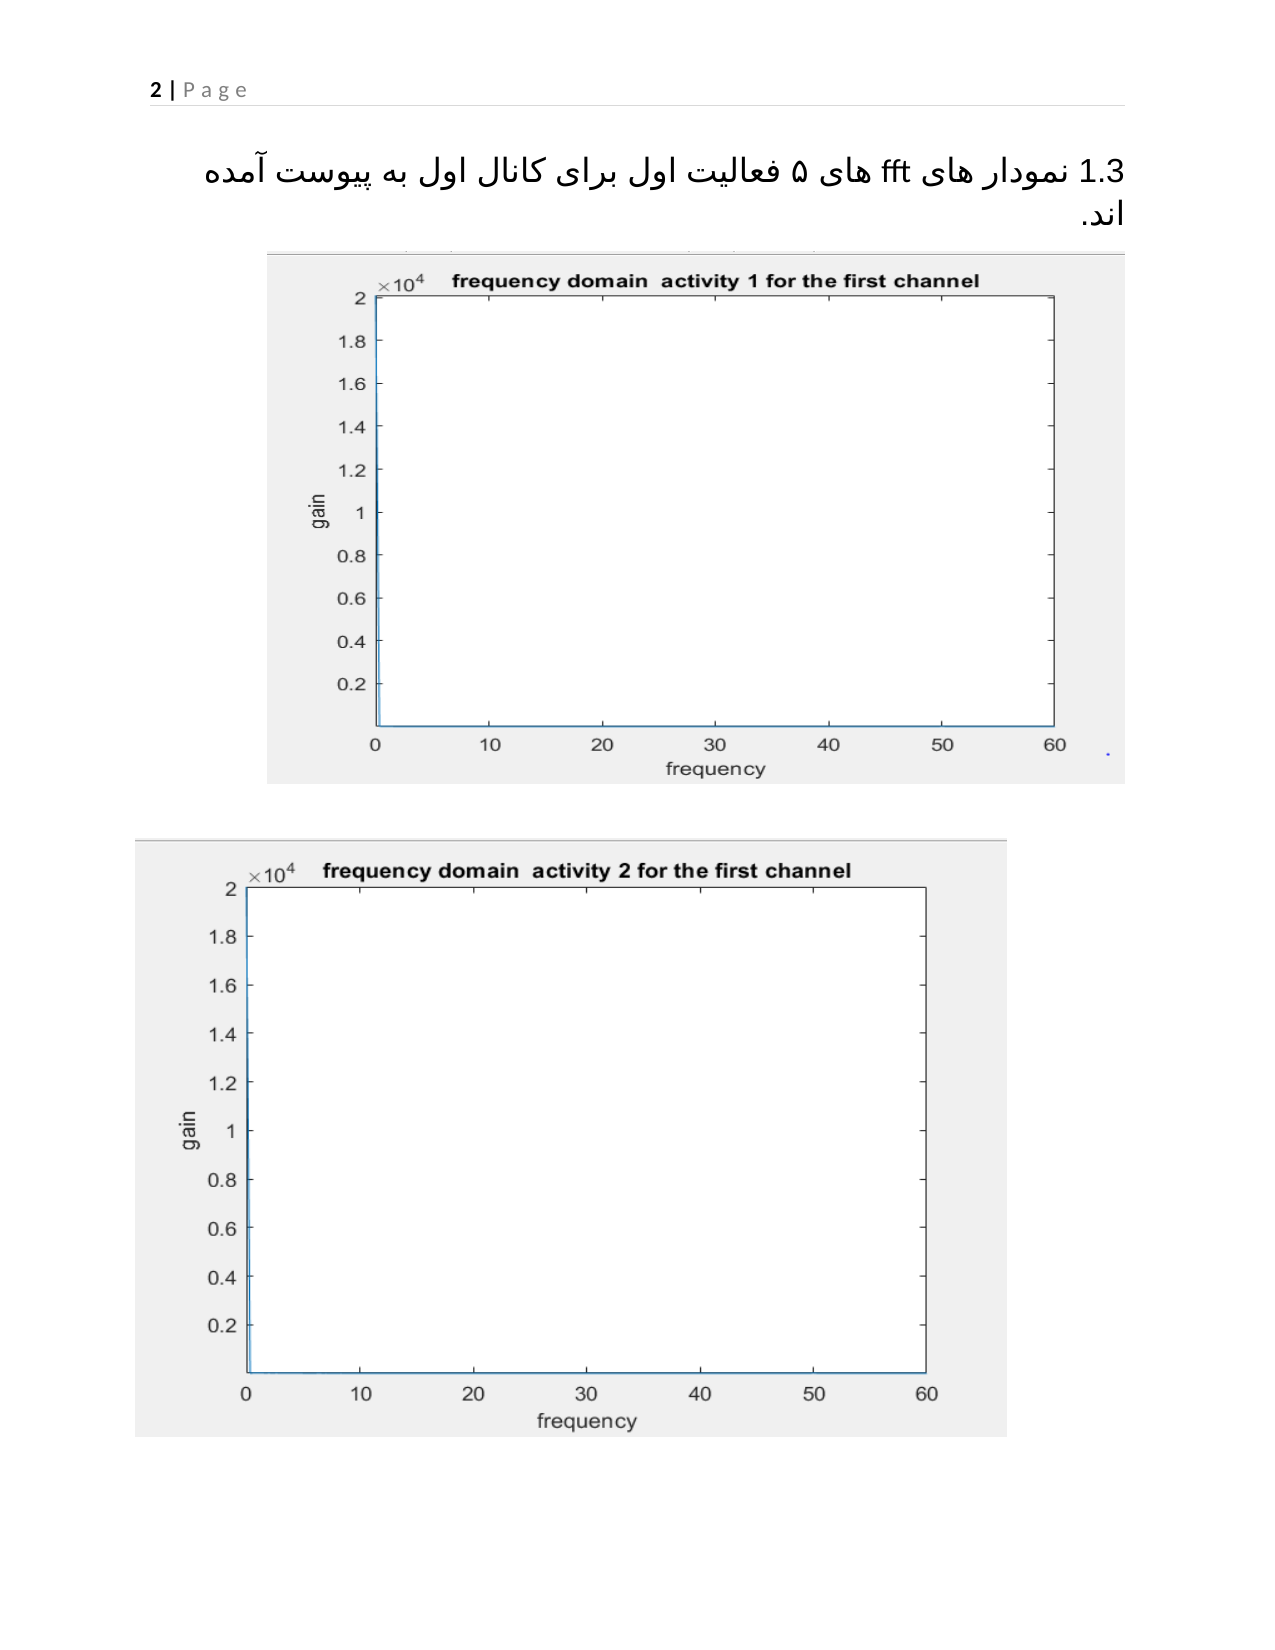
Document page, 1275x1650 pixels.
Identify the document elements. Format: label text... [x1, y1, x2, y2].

picture [267, 251, 1125, 784]
picture [135, 838, 1007, 1437]
text 1.3 نمودار های fft های ۵ فعالیت اول برای کانال اول به پیوست آمده اند. [150, 150, 1125, 232]
